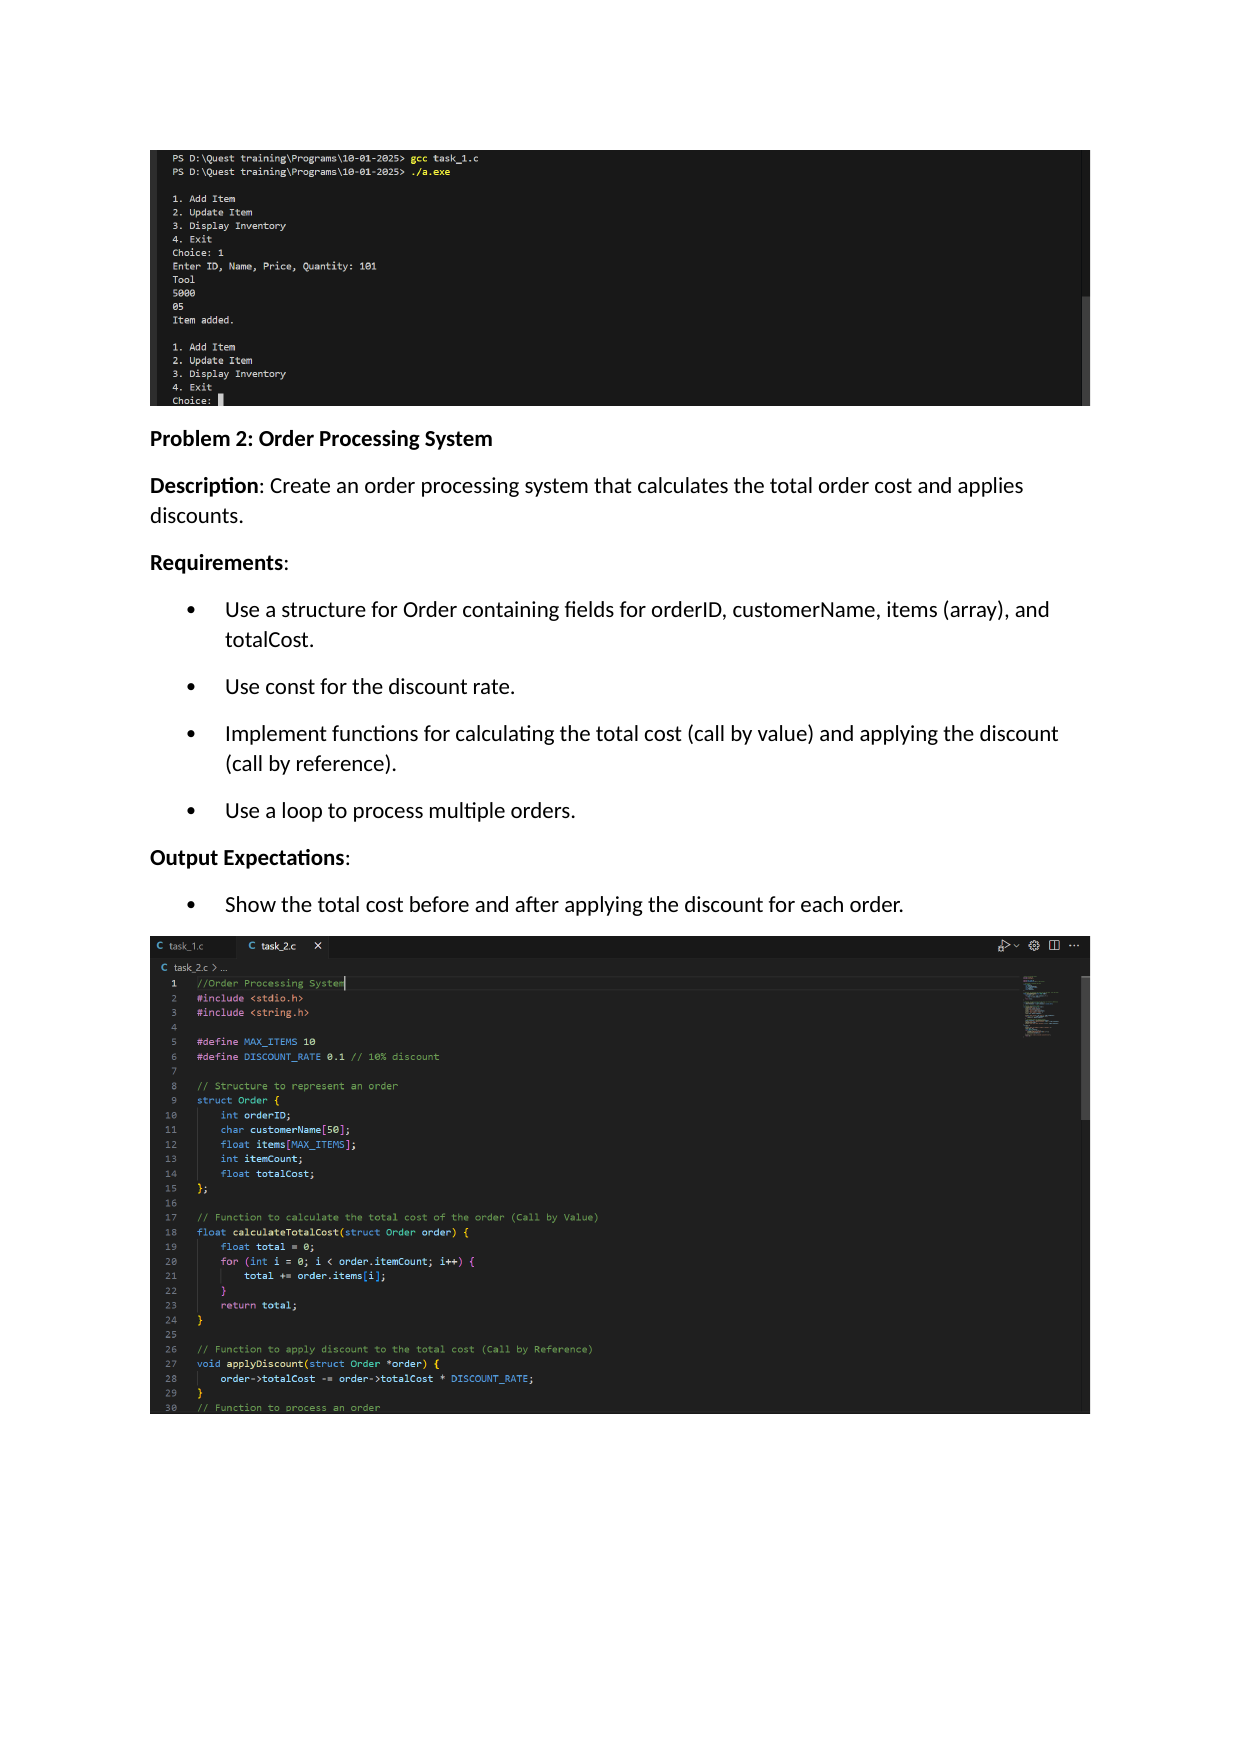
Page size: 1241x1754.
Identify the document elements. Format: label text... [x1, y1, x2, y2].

text Output Expectations: [150, 843, 1090, 871]
text Description: Create an order processing system that calculates the total order cost and applies discounts. [150, 471, 1090, 529]
list Use const for the discount rate. [187, 672, 1090, 700]
text Requirements: [150, 548, 1090, 576]
list Use a loop to process multiple orders. [187, 796, 1090, 824]
picture [150, 150, 1091, 406]
list Show the total cost before and after applying the discount for each order. [187, 890, 1090, 918]
list Implement functions for calculating the total cost (call by value) and applying the discount (call by reference). [187, 719, 1090, 777]
list Use a structure for Order containing fields for orderID, customerName, items (array), and totalCost. [187, 595, 1090, 653]
picture [150, 936, 1091, 1414]
text Problem 2: Order Processing System [150, 424, 1090, 452]
